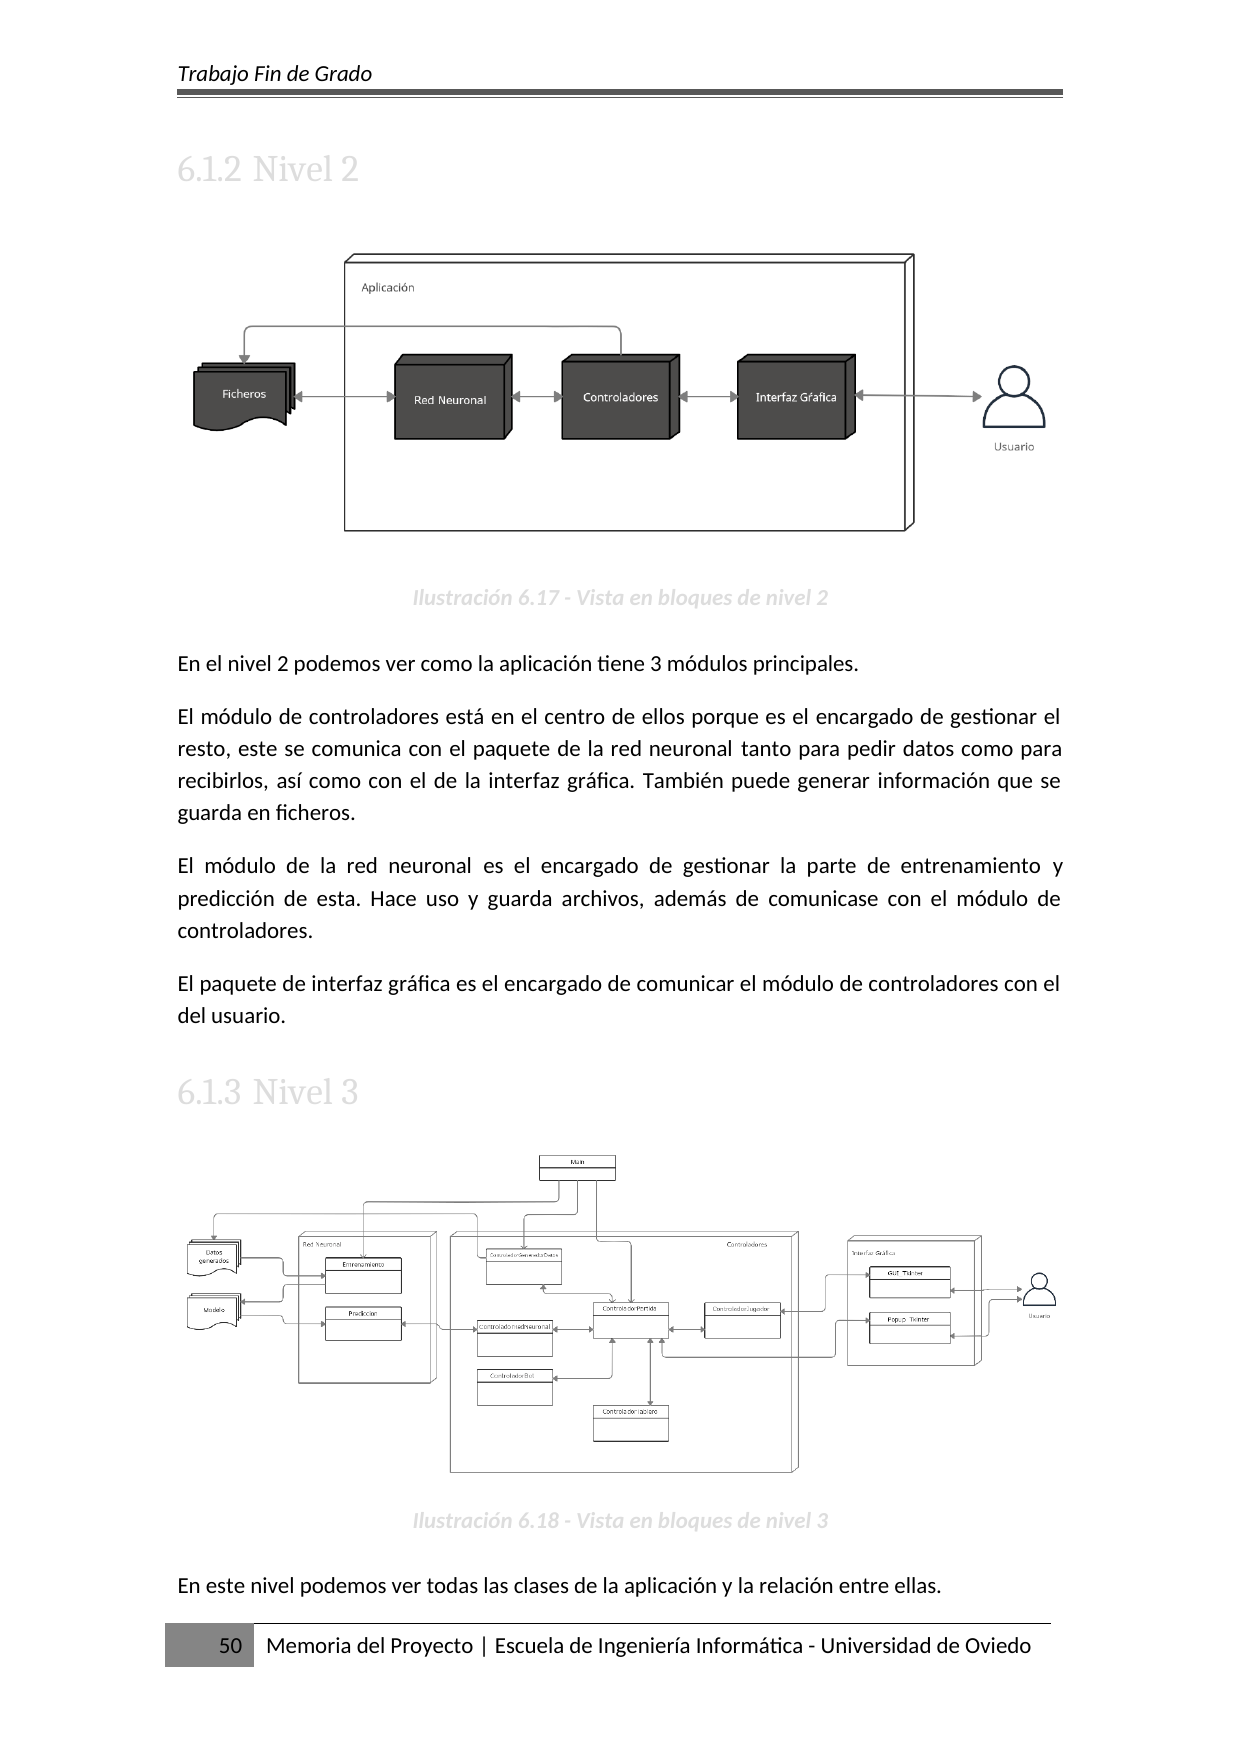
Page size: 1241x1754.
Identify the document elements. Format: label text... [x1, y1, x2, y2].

text El módulo de la red neuronal es el encargado de gestionar la parte de entrenamiento y predicción de esta. Hace uso y guarda archivos, además de comunicase con el módulo de controladores. [177, 851, 1063, 944]
subtitle Nivel 2 [177, 148, 1063, 191]
text El módulo de controladores está en el centro de ellos porque es el encargado de gestionar el resto, este se comunica con el paquete de la red neuronal tanto para pedir datos como para recibirlos, así como con el de la interfaz gráfica. También puede generar información que se guarda en ficheros. [177, 702, 1063, 826]
text El paquete de interfaz gráfica es el encargado de comunicar el módulo de controladores con el del usuario. [177, 969, 1063, 1029]
picture [177, 222, 1063, 559]
text En este nivel podemos ver todas las clases de la aplicación y la relación entre ellas. [177, 1571, 1063, 1599]
subtitle Nivel 3 [177, 1071, 1063, 1114]
text En el nivel 2 podemos ver como la aplicación tiene 3 módulos principales. [177, 649, 1063, 677]
picture [177, 1145, 1063, 1481]
